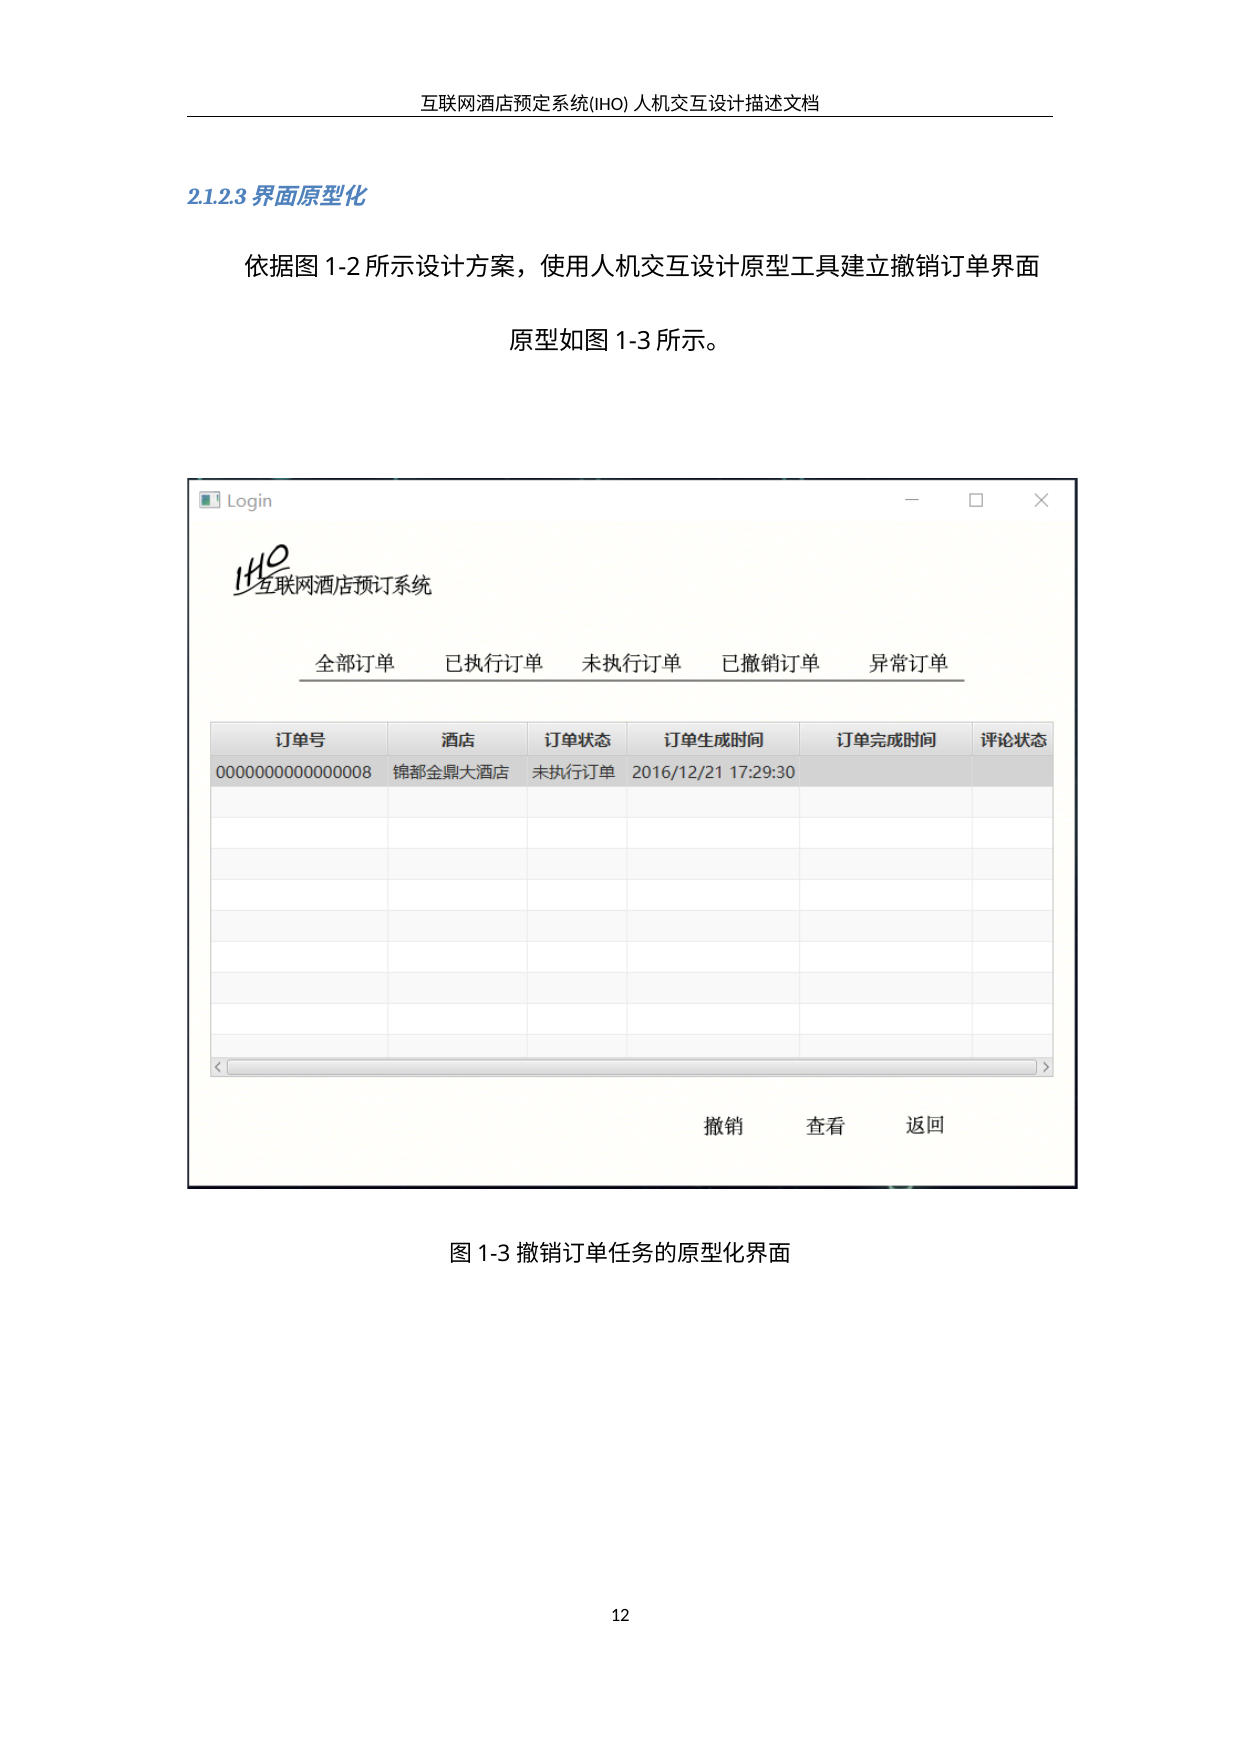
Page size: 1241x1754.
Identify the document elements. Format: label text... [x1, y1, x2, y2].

text 图1-3 撤销订单任务的原型化界面 [187, 1218, 1053, 1283]
picture [187, 478, 1078, 1189]
subtitle 2.1.2.3界面原型化 [187, 162, 1053, 227]
text 依据图1-2所示设计方案，使用人机交互设计原型工具建立撤销订单界面原型如图1-3所示。 [187, 232, 1053, 478]
